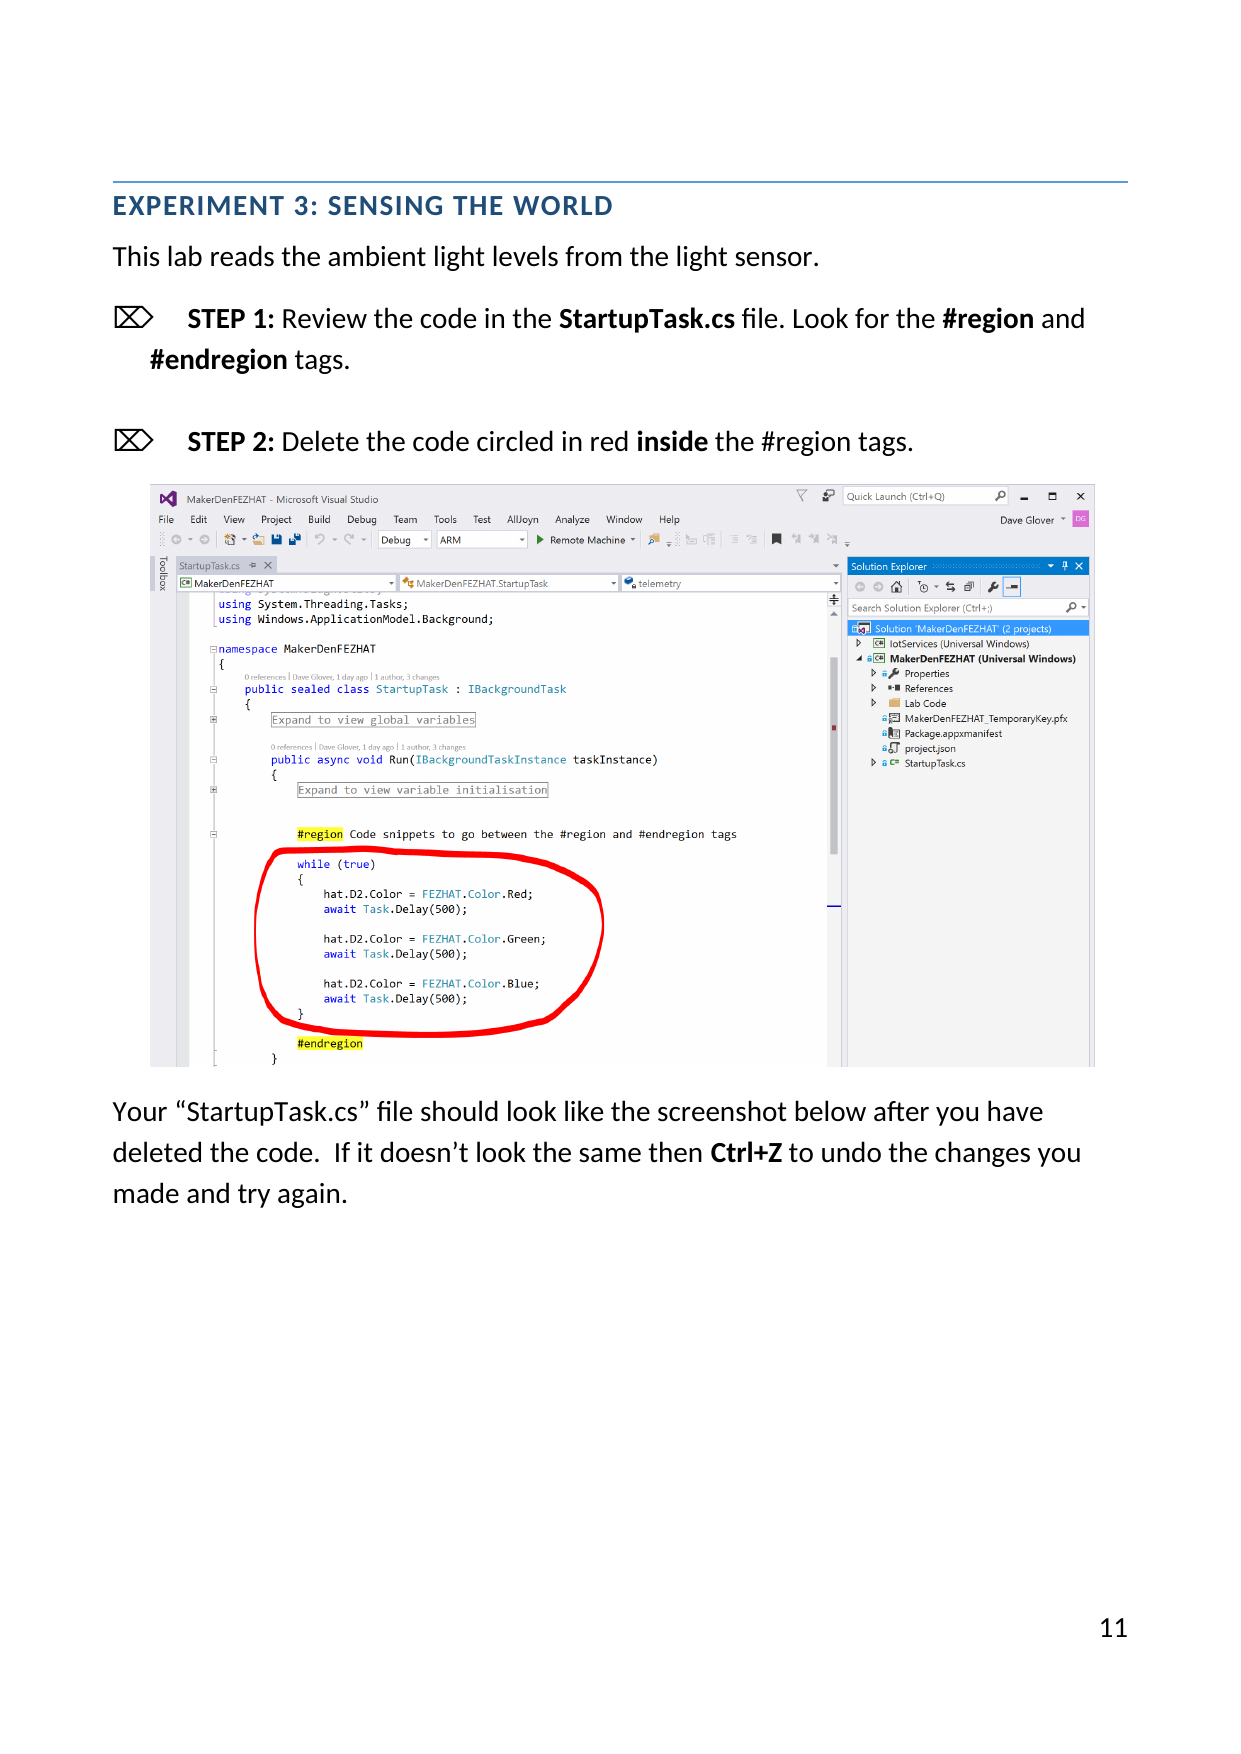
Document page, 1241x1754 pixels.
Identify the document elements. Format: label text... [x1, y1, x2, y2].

picture [150, 484, 1095, 1067]
text Your “StartupTask.cs” file should look like the screenshot below after you have deleted the code. If it doesn’t look the same then Ctrl+Z to undo the changes you made and try again. [112, 1093, 1128, 1211]
text This lab reads the ambient light levels from the light sensor. [112, 238, 1128, 274]
text Experiment 3: Sensing the World [112, 182, 1128, 223]
list STEP 2: Delete the code circled in red inside the #region tags. [112, 423, 1128, 458]
list STEP 1: Review the code in the StartupTask.cs file. Look for the #region and #endregion tags. [112, 300, 1128, 377]
